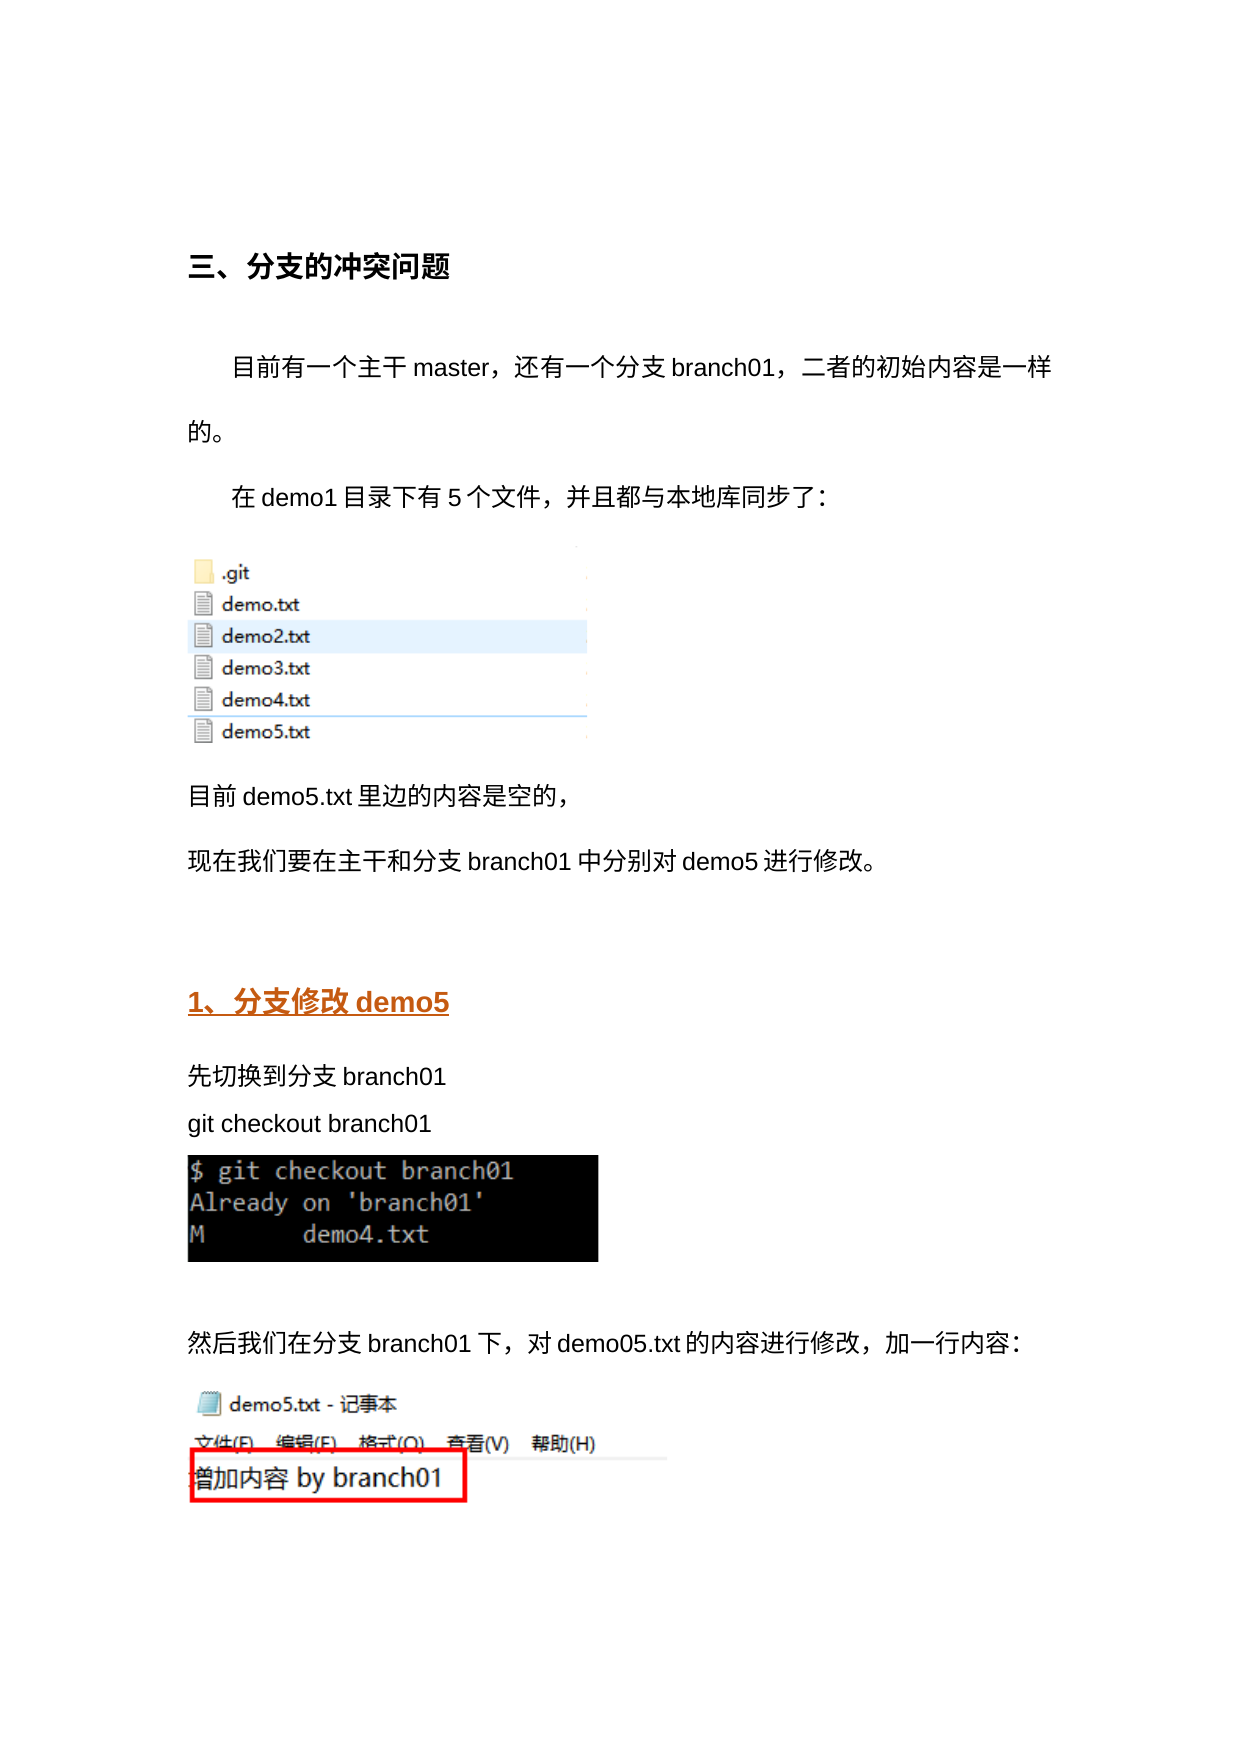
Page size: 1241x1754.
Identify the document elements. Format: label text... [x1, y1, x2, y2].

text git checkout branch01 [187, 1107, 1053, 1140]
text 然后我们在分支branch01下，对demo05.txt的内容进行修改，加一行内容： [187, 1309, 1053, 1374]
picture [187, 1155, 599, 1262]
subtitle 三、分支的冲突问题 [187, 232, 1053, 297]
picture [187, 1391, 668, 1525]
text 目前有一个主干master，还有一个分支branch01，二者的初始内容是一样的。 [187, 333, 1053, 463]
text 在demo1目录下有5个文件，并且都与本地库同步了： [187, 463, 1053, 528]
subtitle 1、分支修改demo5 [187, 967, 1053, 1032]
picture [187, 546, 588, 743]
text 现在我们要在主干和分支branch01中分别对demo5进行修改。 [187, 827, 1053, 892]
text 先切换到分支branch01 [187, 1042, 1053, 1107]
text 目前demo5.txt里边的内容是空的， [187, 762, 1053, 827]
